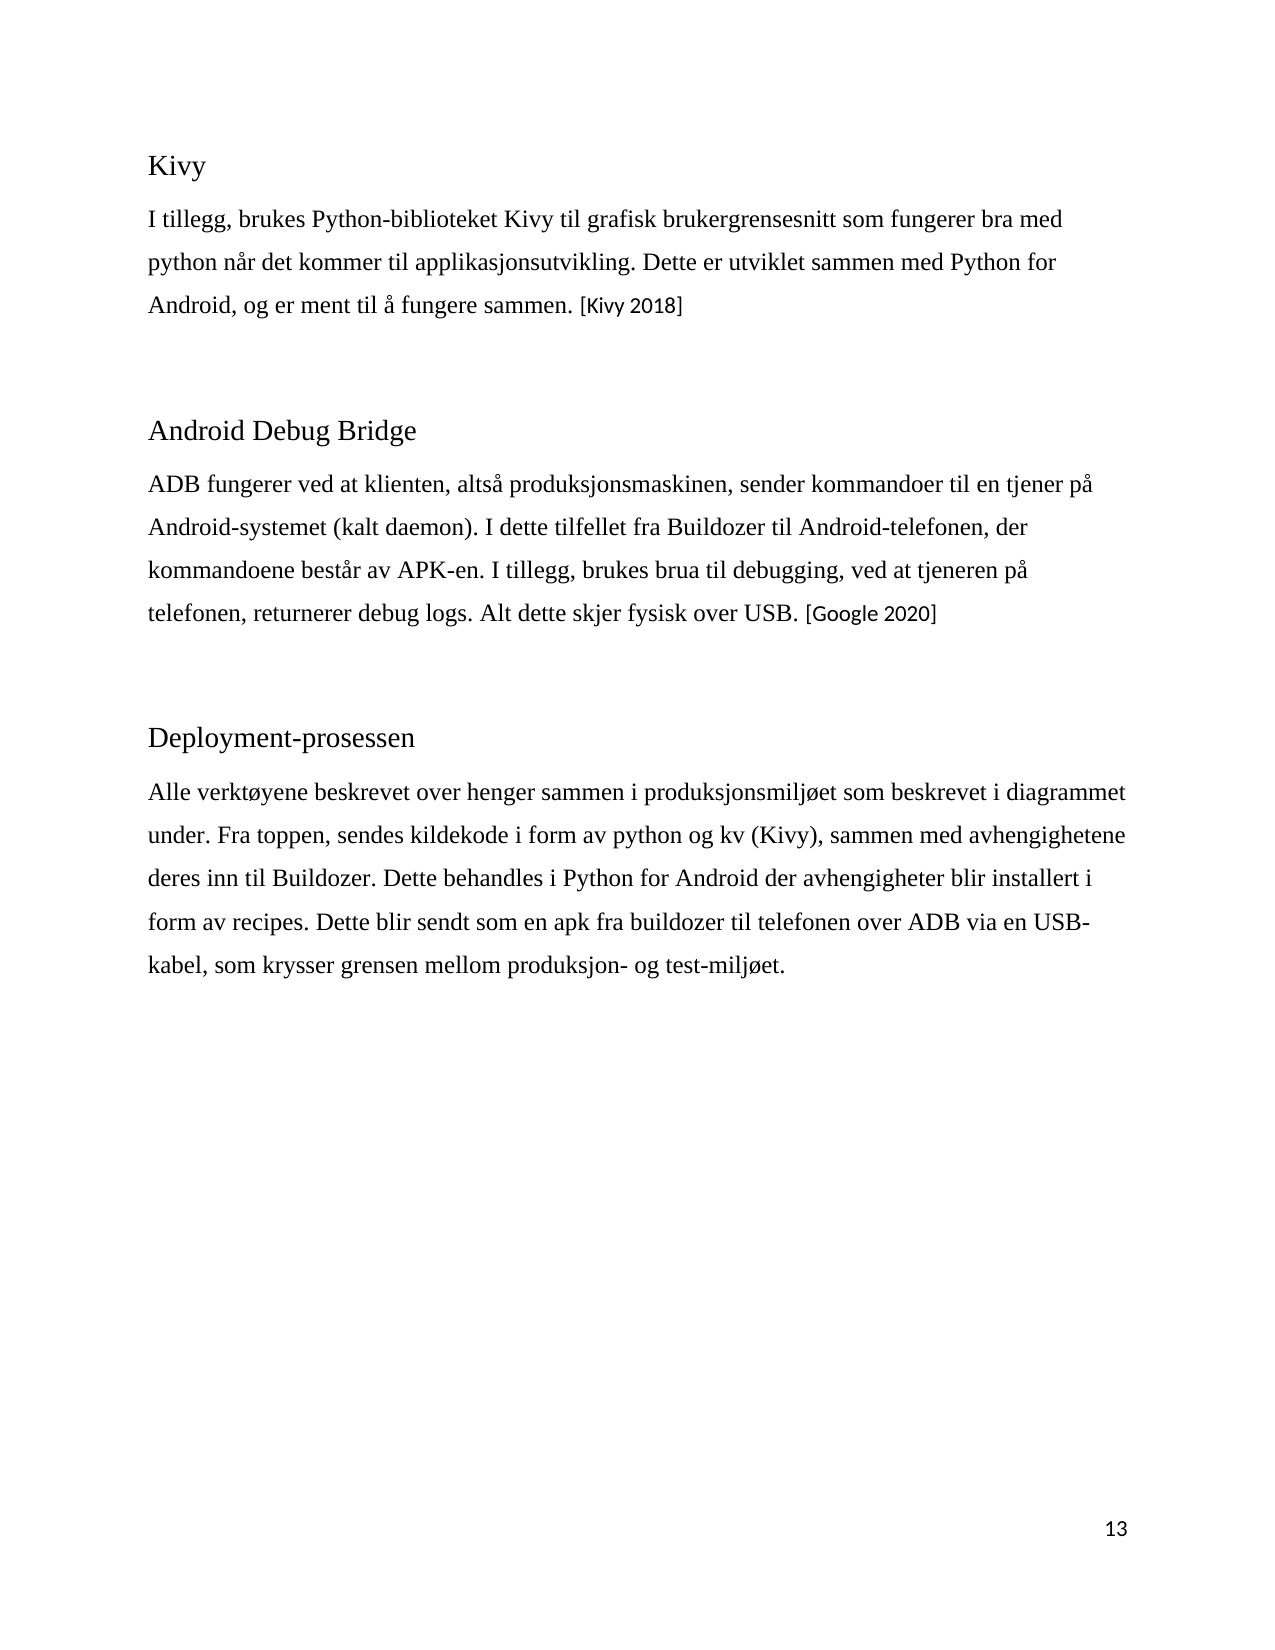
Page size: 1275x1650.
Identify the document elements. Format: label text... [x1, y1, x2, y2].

text I tillegg, brukes Python-biblioteket Kivy til grafisk brukergrensesnitt som fungerer bra med python når det kommer til applikasjonsutvikling. Dette er utviklet sammen med Python for Android, og er ment til å fungere sammen. [Kivy 2018] [148, 204, 1127, 319]
text ADB fungerer ved at klienten, altså produksjonsmaskinen, sender kommandoer til en tjener på Android-systemet (kalt daemon). I dette tilfellet fra Buildozer til Android-telefonen, der kommandoene består av APK-en. I tillegg, brukes brua til debugging, ved at tjeneren på telefonen, returnerer debug logs. Alt dette skjer fysisk over USB. [Google 2020] [148, 469, 1127, 628]
subtitle Kivy [148, 148, 1127, 181]
subtitle Deployment-prosessen [148, 721, 1127, 754]
text Alle verktøyene beskrevet over henger sammen i produksjonsmiljøet som beskrevet i diagrammet under. Fra toppen, sendes kildekode i form av python og kv (Kivy), sammen med avhengighetene deres inn til Buildozer. Dette behandles i Python for Android der avhengigheter blir installert i form av recipes. Dette blir sendt som en apk fra buildozer til telefonen over ADB via en USB-kabel, som krysser grensen mellom produksjon- og test-miljøet. [148, 777, 1127, 978]
subtitle Android Debug Bridge [148, 413, 1127, 446]
